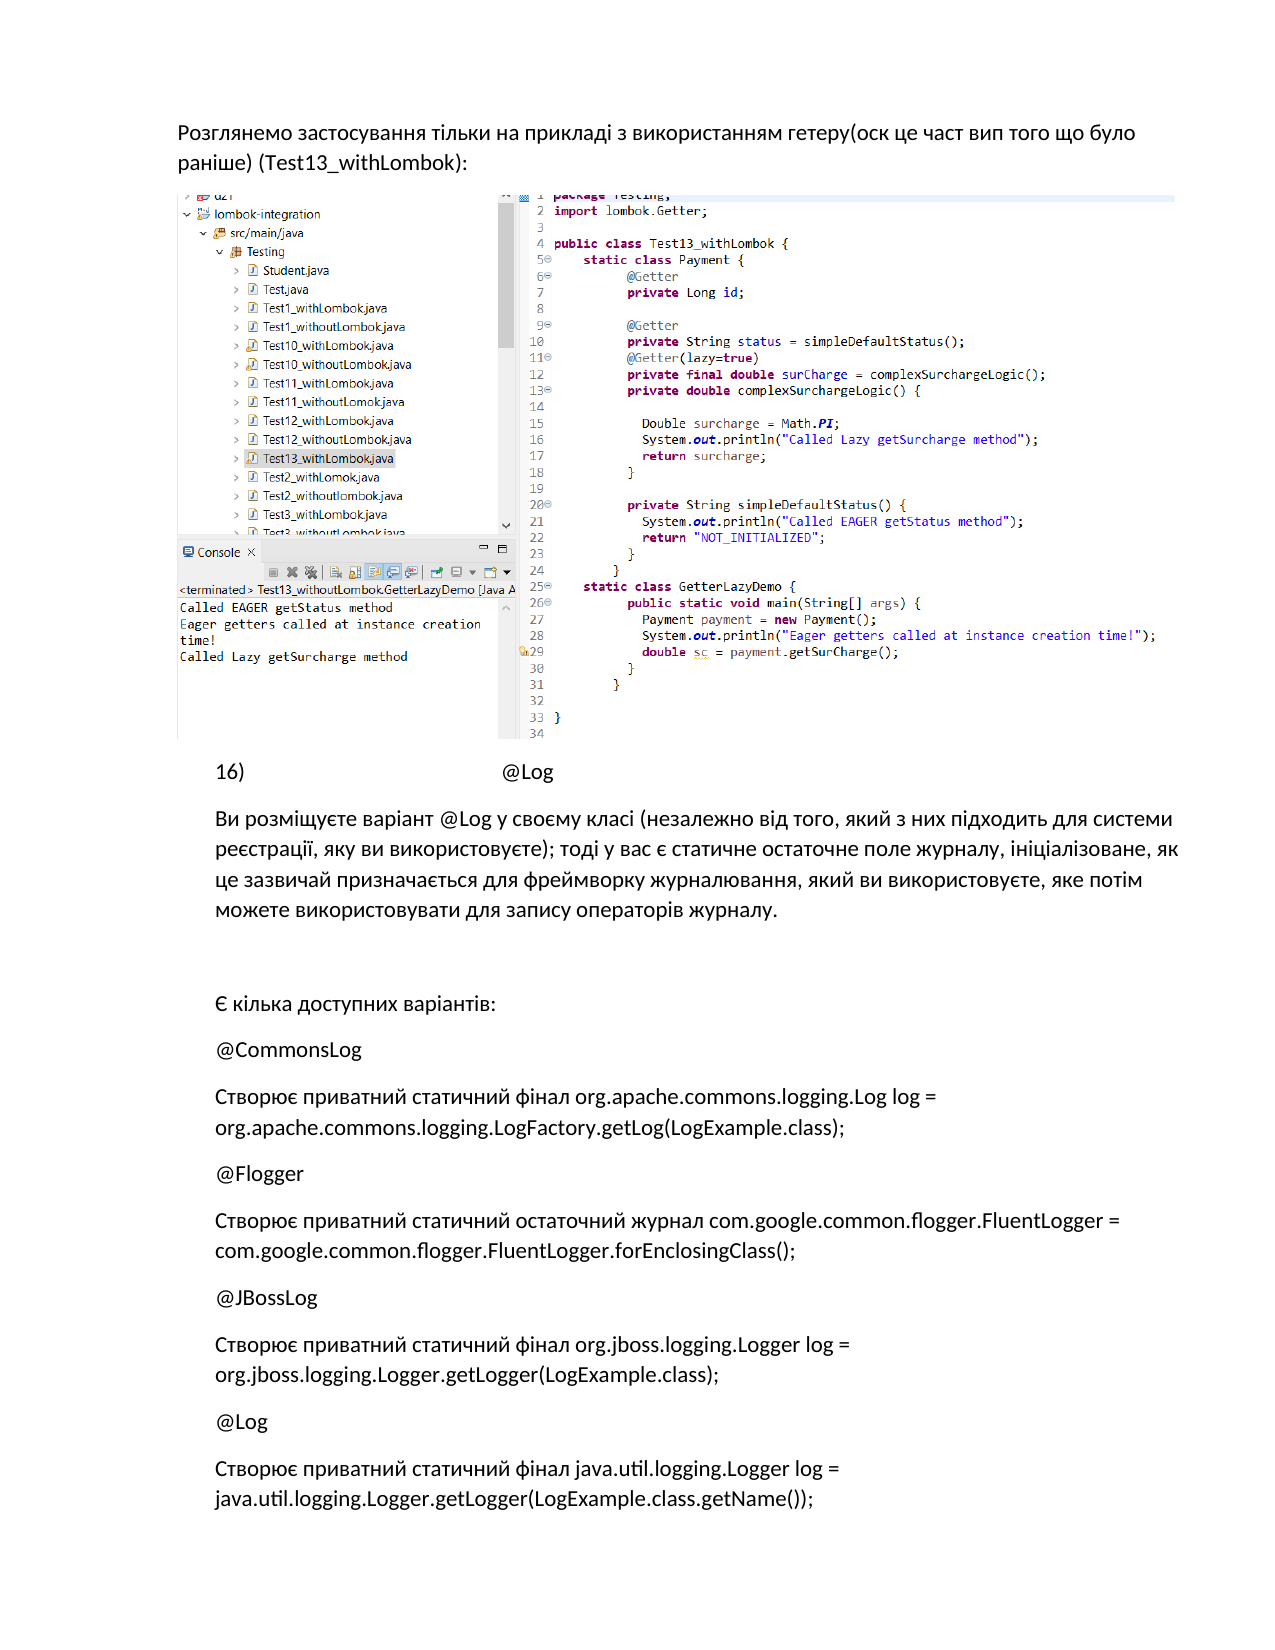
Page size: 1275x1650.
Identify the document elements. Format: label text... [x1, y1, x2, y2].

text Створює приватний статичний фінал java.util.logging.Logger log = java.util.logging.Logger.getLogger(LogExample.class.getName()); [215, 1454, 1186, 1512]
picture [177, 195, 1175, 739]
text Створює приватний статичний фінал org.jboss.logging.Logger log = org.jboss.logging.Logger.getLogger(LogExample.class); [215, 1330, 1186, 1388]
text Розглянемо застосування тільки на прикладі з використанням гетеру(оск це част вип того що було раніше) (Test13_withLombok): [177, 118, 1186, 176]
text Створює приватний статичний фінал org.apache.commons.logging.Log log = org.apache.commons.logging.LogFactory.getLog(LogExample.class); [215, 1082, 1186, 1141]
text Ви розміщуєте варіант @Log у своєму класі (незалежно від того, який з них підходить для системи реєстрації, яку ви використовуєте); тоді у вас є статичне остаточне поле журналу, ініціалізоване, як це зазвичай призначається для фреймворку журналювання, який ви використовуєте, яке потім можете використовувати для запису операторів журналу. [215, 804, 1186, 923]
text @JBossLog [215, 1283, 1186, 1311]
text @CommonsLog [215, 1036, 1186, 1063]
text Створює приватний статичний остаточний журнал com.google.common.flogger.FluentLogger = com.google.common.flogger.FluentLogger.forEnclosingClass(); [215, 1206, 1186, 1264]
text @Log [215, 1407, 1186, 1435]
list @Log [215, 757, 1186, 785]
text Є кілька доступних варіантів: [215, 989, 1186, 1017]
text @Flogger [215, 1159, 1186, 1187]
